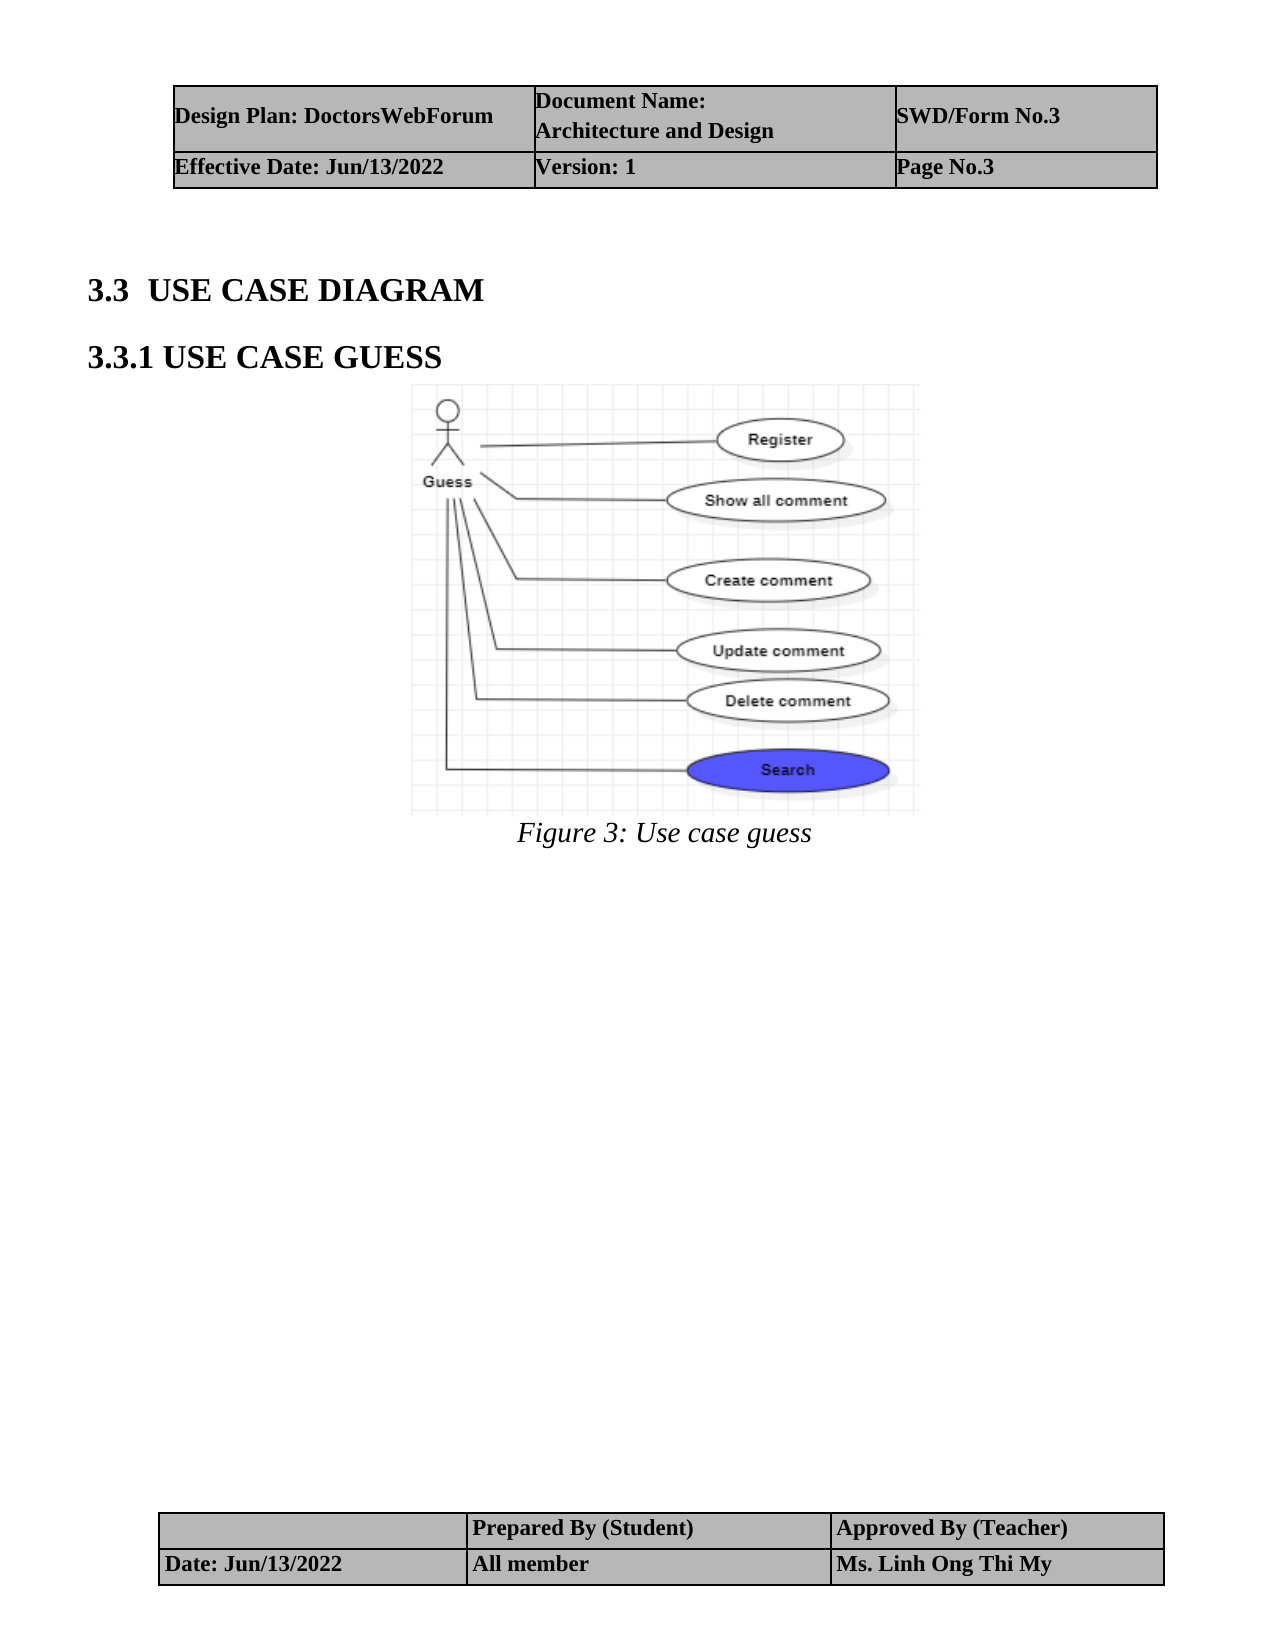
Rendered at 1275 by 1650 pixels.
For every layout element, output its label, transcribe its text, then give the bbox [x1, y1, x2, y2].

subtitle USE CASE GUESS [87, 338, 1244, 376]
subtitle USE CASE DIAGRAM [87, 270, 1244, 309]
picture [411, 384, 921, 816]
